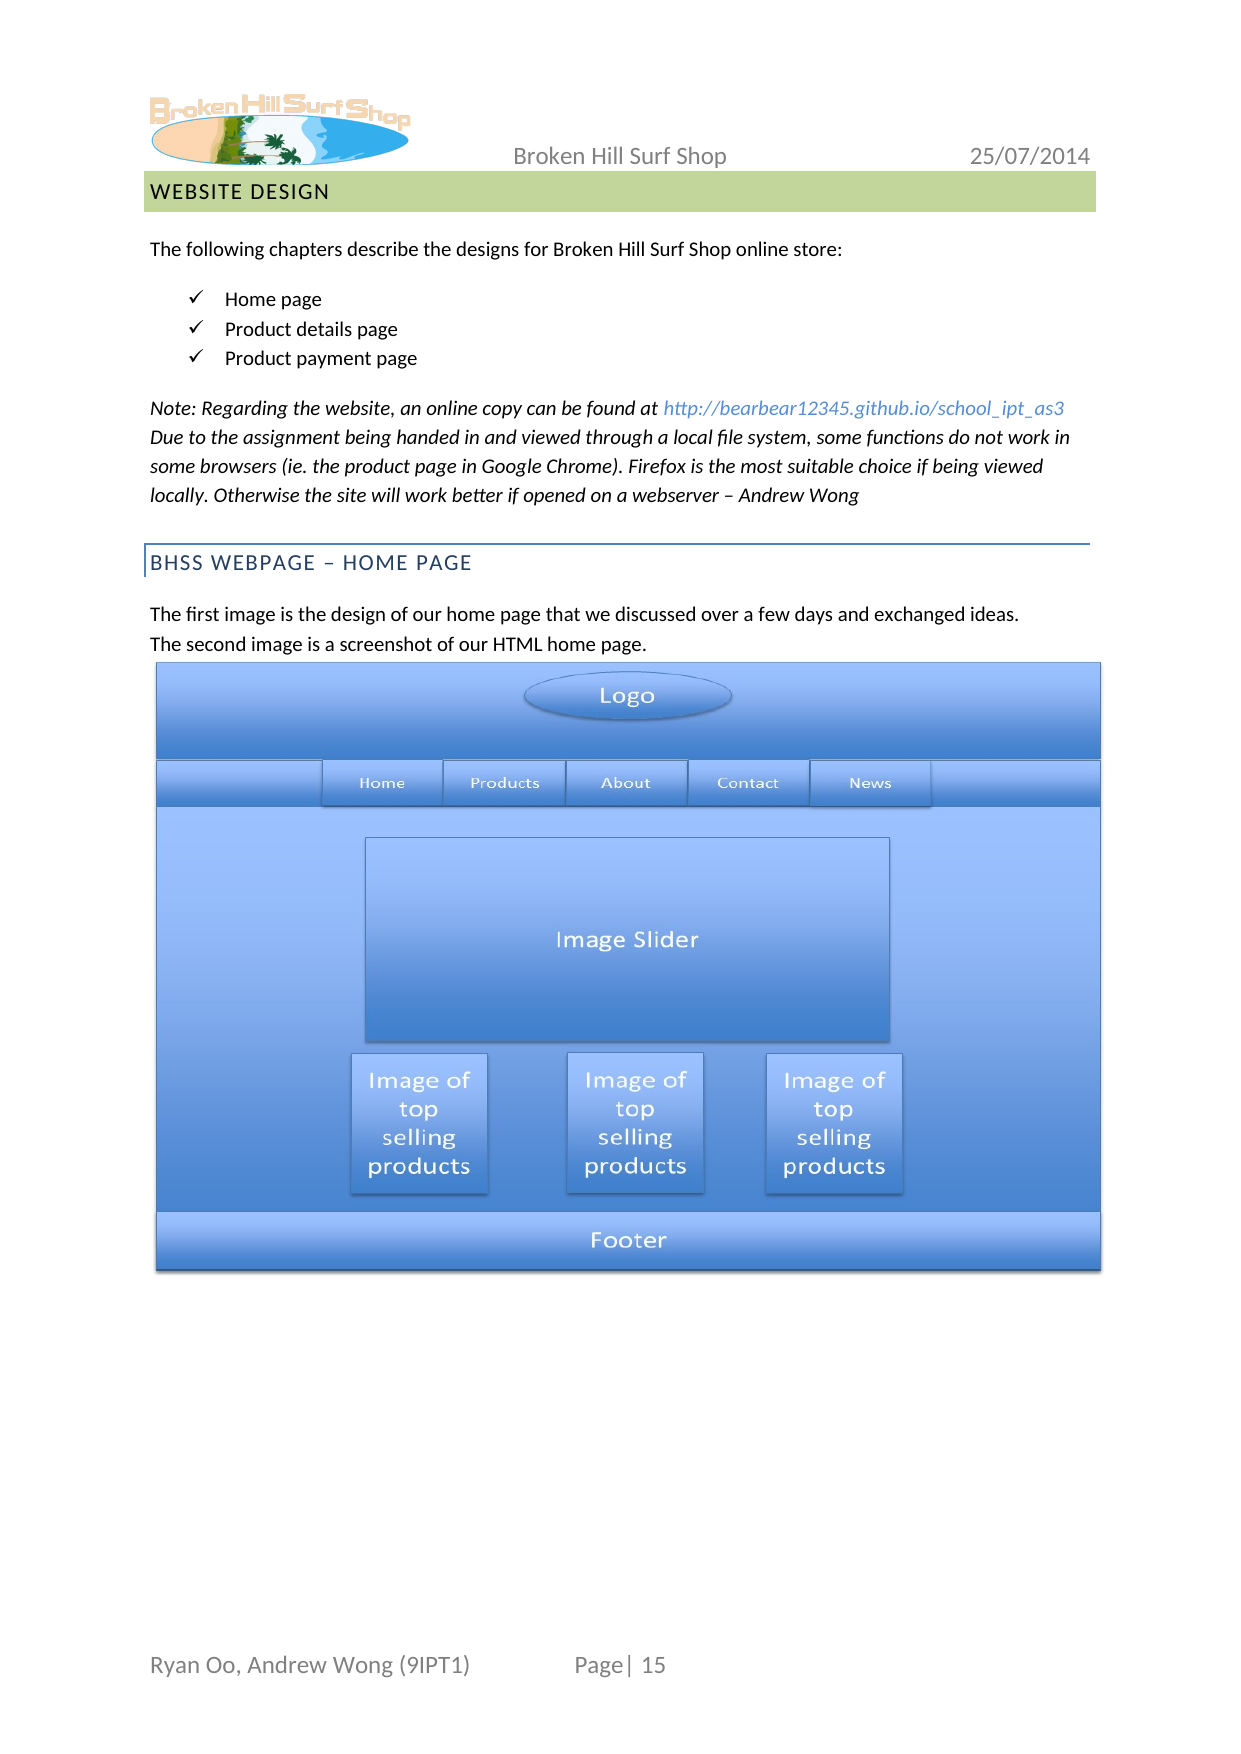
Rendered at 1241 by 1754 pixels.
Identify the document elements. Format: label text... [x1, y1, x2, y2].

text The following chapters describe the designs for Broken Hill Surf Shop online store: [150, 237, 1090, 262]
list Home page [187, 287, 1090, 312]
subtitle Website Design [150, 177, 1090, 205]
picture [150, 660, 1105, 1278]
text The first image is the design of our home page that we discussed over a few days and exchanged ideas. The second image is a screenshot of our HTML home page. [150, 602, 1090, 660]
text Note: Regarding the website, an online copy can be found at http://bearbear12345.github.io/school_ipt_as3 Due to the assignment being handed in and viewed through a local file system, some functions do not work in some browsers (ie. the product page in Google Chrome). Firefox is the most suitable choice if being viewed locally. Otherwise the site will work better if opened on a webserver – Andrew Wong [150, 395, 1090, 508]
list Product payment page [187, 345, 1090, 370]
subtitle BHSS Webpage – Home page [146, 545, 1090, 577]
list Product details page [187, 316, 1090, 341]
